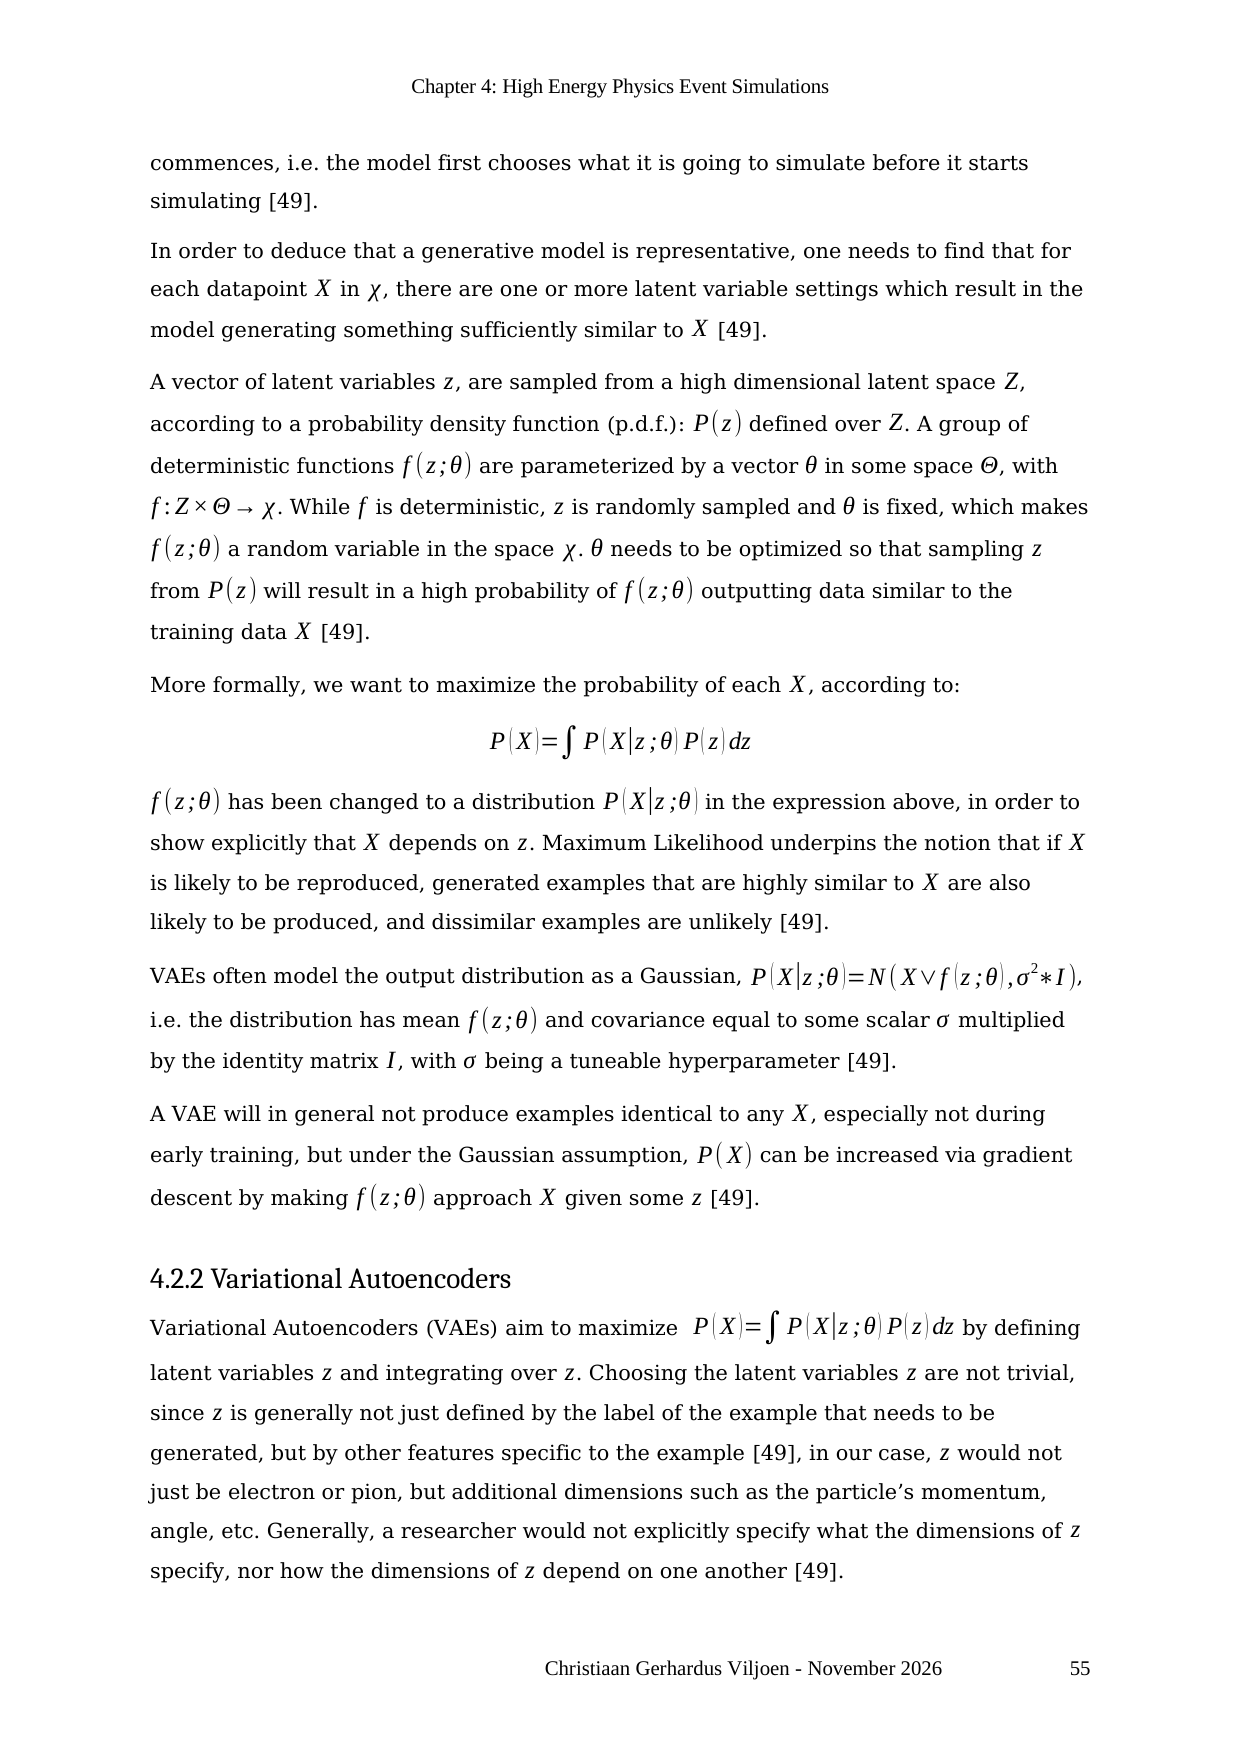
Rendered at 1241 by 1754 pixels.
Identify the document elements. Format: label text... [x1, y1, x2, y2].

subtitle Variational Autoencoders [150, 1262, 1090, 1296]
text More formally, we want to maximize the probability of each , according to: [150, 671, 1090, 698]
text has been changed to a distribution in the expression above, in order to show explicitly that depends on . Maximum Likelihood underpins the notion that if is likely to be reproduced, generated examples that are highly similar to are also likely to be produced, and dissimilar examples are unlikely . [150, 786, 1090, 934]
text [150, 150, 1090, 212]
text In order to deduce that a generative model is representative, one needs to find that for each datapoint in , there are one or more latent variable settings which result in the model generating something sufficiently similar to . [150, 237, 1090, 343]
text Variational Autoencoders (VAEs) aim to maximize by defining latent variables and integrating over . Choosing the latent variables are not trivial, since is generally not just defined by the label of the example that needs to be generated, but by other features specific to the example , in our case, would not just be electron or pion, but additional dimensions such as the particle’s momentum, angle, etc. Generally, a researcher would not explicitly specify what the dimensions of specify, nor how the dimensions of depend on one another . [150, 1308, 1090, 1584]
text VAEs often model the output distribution as a Gaussian, , i.e. the distribution has mean and covariance equal to some scalar multiplied by the identity matrix , with being a tuneable hyperparameter . [150, 959, 1090, 1074]
text A vector of latent variables , are sampled from a high dimensional latent space , according to a probability density function (p.d.f.): defined over . A group of deterministic functions are parameterized by a vector in some space , with . While is deterministic, is randomly sampled and is fixed, which makes a random variable in the space . needs to be optimized so that sampling from will result in a high probability of outputting data similar to the training data . [150, 368, 1090, 646]
text A VAE will in general not produce examples identical to any , especially not during early training, but under the Gaussian assumption, can be increased via gradient descent by making approach given some . [150, 1099, 1090, 1212]
